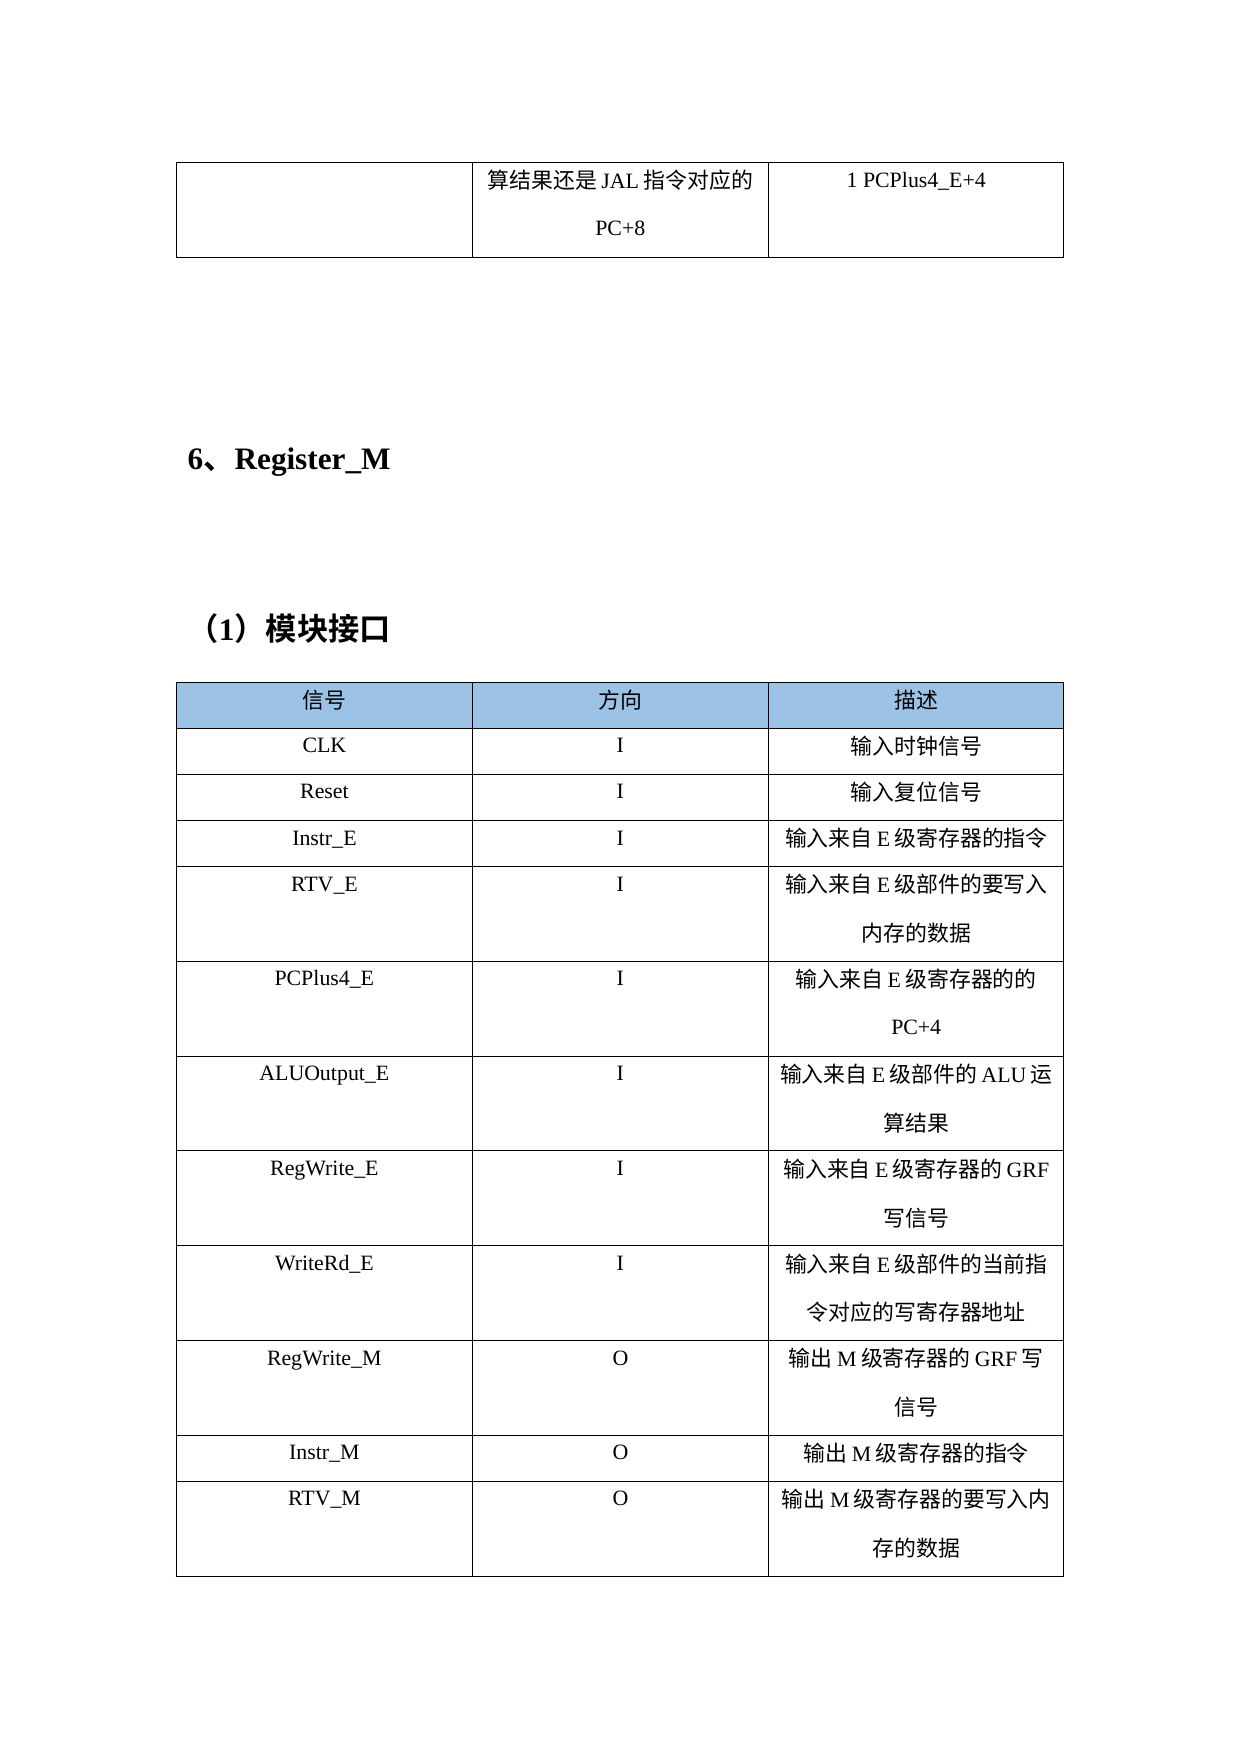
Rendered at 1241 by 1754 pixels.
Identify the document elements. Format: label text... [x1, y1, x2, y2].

table_cell 输出M级寄存器的指令 [769, 1436, 1063, 1481]
table_cell RegWrite_M [177, 1341, 472, 1435]
table_cell RegWrite_E [177, 1151, 472, 1245]
table_cell 输入来自E级部件的当前指令对应的写寄存器地址 [769, 1246, 1063, 1340]
list （1）模块接口 [187, 594, 1053, 659]
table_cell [473, 163, 768, 257]
table_cell I [473, 729, 768, 774]
table_cell CLK [177, 729, 472, 774]
table_cell I [473, 867, 768, 961]
table_cell 输入来自E级部件的要写入内存的数据 [769, 867, 1063, 961]
table_cell PCPlus4_E [177, 962, 472, 1056]
table_cell O [473, 1341, 768, 1435]
list Register_M [187, 424, 1053, 489]
table_cell I [473, 1151, 768, 1245]
table_header 描述 [769, 683, 1063, 728]
table_cell 输入时钟信号 [769, 729, 1063, 774]
table_cell Instr_E [177, 821, 472, 866]
table_cell I [473, 1057, 768, 1150]
table_cell 输出M级寄存器的要写入内存的数据 [769, 1482, 1063, 1576]
table_cell 输入来自E级寄存器的指令 [769, 821, 1063, 866]
table_cell 输入来自E级寄存器的GRF写信号 [769, 1151, 1063, 1245]
table_cell I [473, 821, 768, 866]
table_cell WriteRd_E [177, 1246, 472, 1340]
table_cell I [473, 775, 768, 820]
table_cell ALUOutput_E [177, 1057, 472, 1150]
table_header 方向 [473, 683, 768, 728]
table_header 信号 [177, 683, 472, 728]
table_cell RTV_M [177, 1482, 472, 1576]
table_cell 输入来自E级部件的ALU运算结果 [769, 1057, 1063, 1150]
table_cell O [473, 1436, 768, 1481]
table_cell 输入复位信号 [769, 775, 1063, 820]
table_cell RTV_E [177, 867, 472, 961]
table_cell O [473, 1482, 768, 1576]
table_cell 1 [177, 163, 472, 257]
table_cell I [473, 962, 768, 1056]
table_cell 输入来自E级寄存器的的PC+4 [769, 962, 1063, 1056]
table_cell I [473, 1246, 768, 1340]
table_cell Reset [177, 775, 472, 820]
table_cell 输出M级寄存器的GRF写信号 [769, 1341, 1063, 1435]
table_cell Instr_M [177, 1436, 472, 1481]
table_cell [769, 163, 1063, 257]
